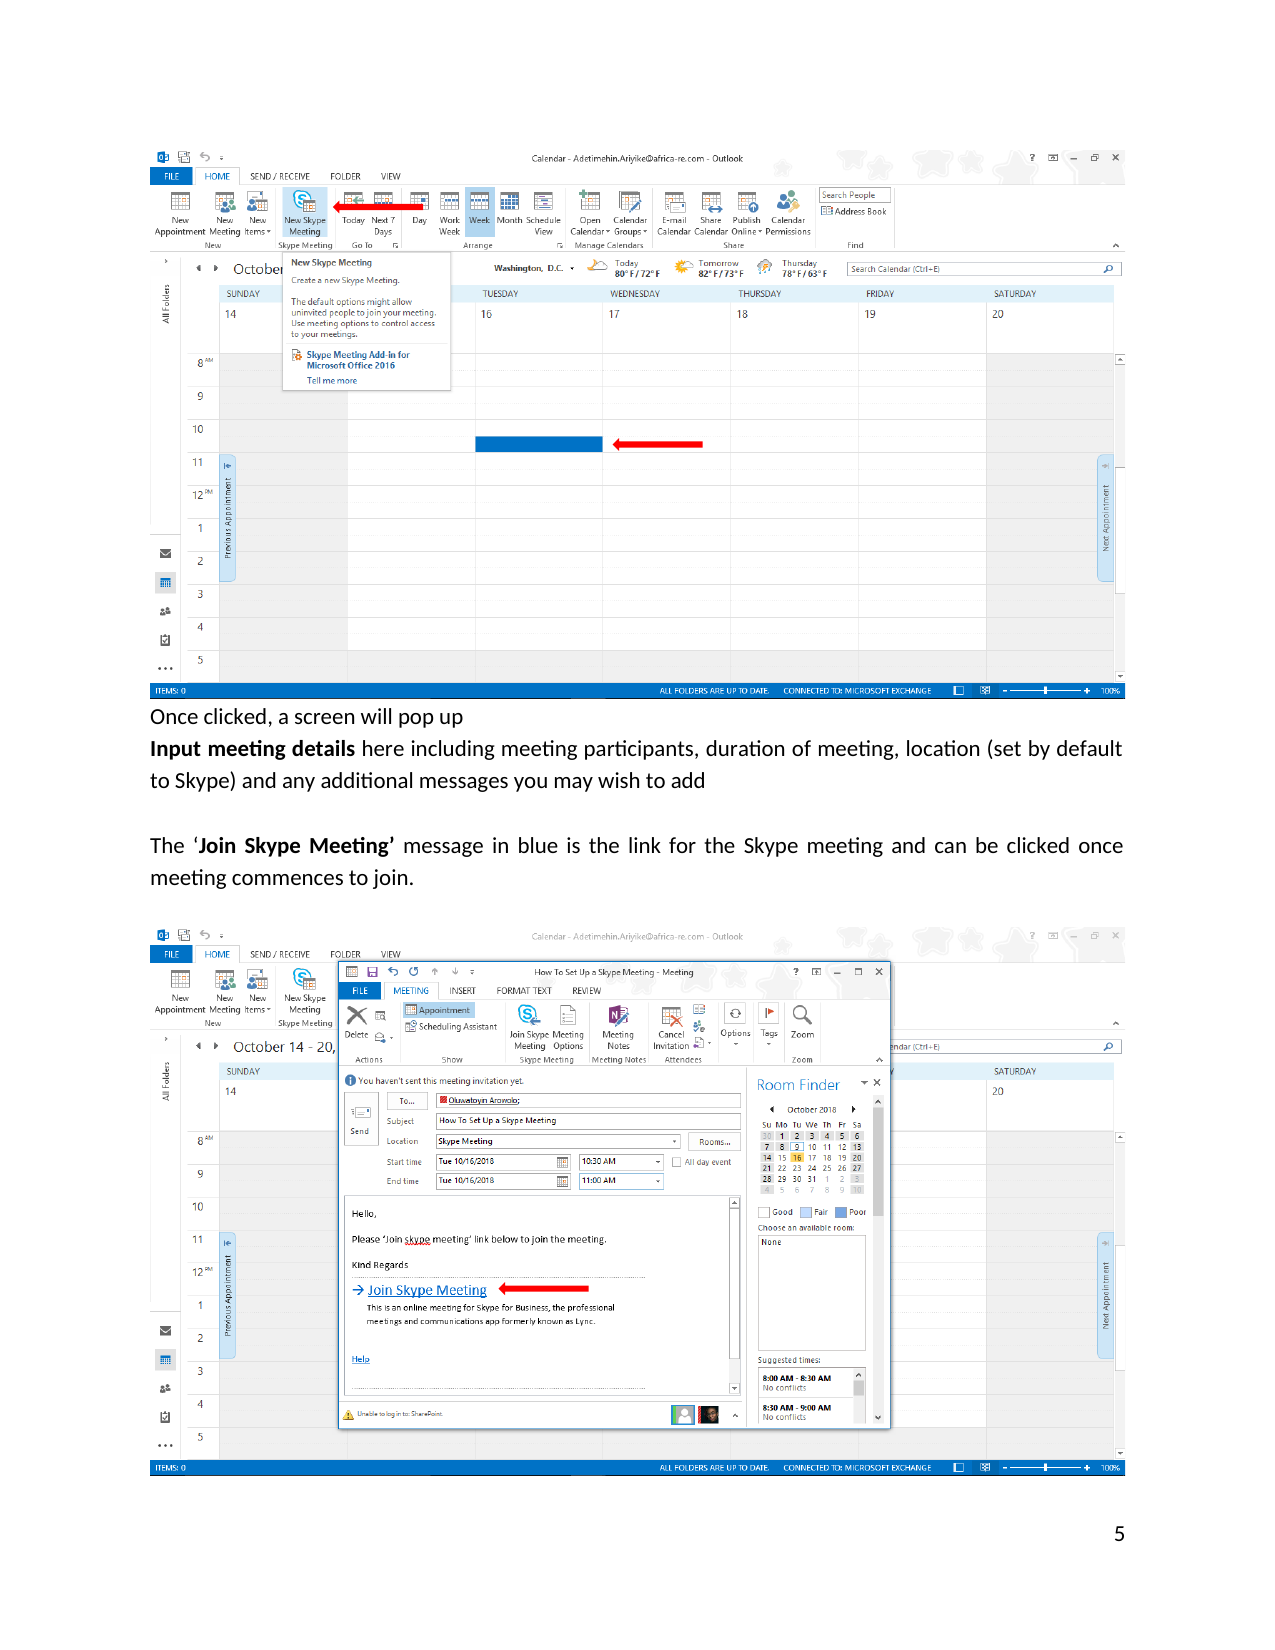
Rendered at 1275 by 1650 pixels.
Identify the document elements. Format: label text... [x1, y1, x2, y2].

picture [150, 150, 1125, 699]
picture [150, 927, 1125, 1476]
text Input meeting details here including meeting participants, duration of meeting, location (set by default to Skype) and any additional messages you may wish to add [150, 734, 1125, 795]
text Once clicked, a screen will pop up [150, 702, 1125, 730]
text The ‘Join Skype Meeting’ message in blue is the link for the Skype meeting and can be clicked once meeting commences to join. [150, 831, 1125, 891]
